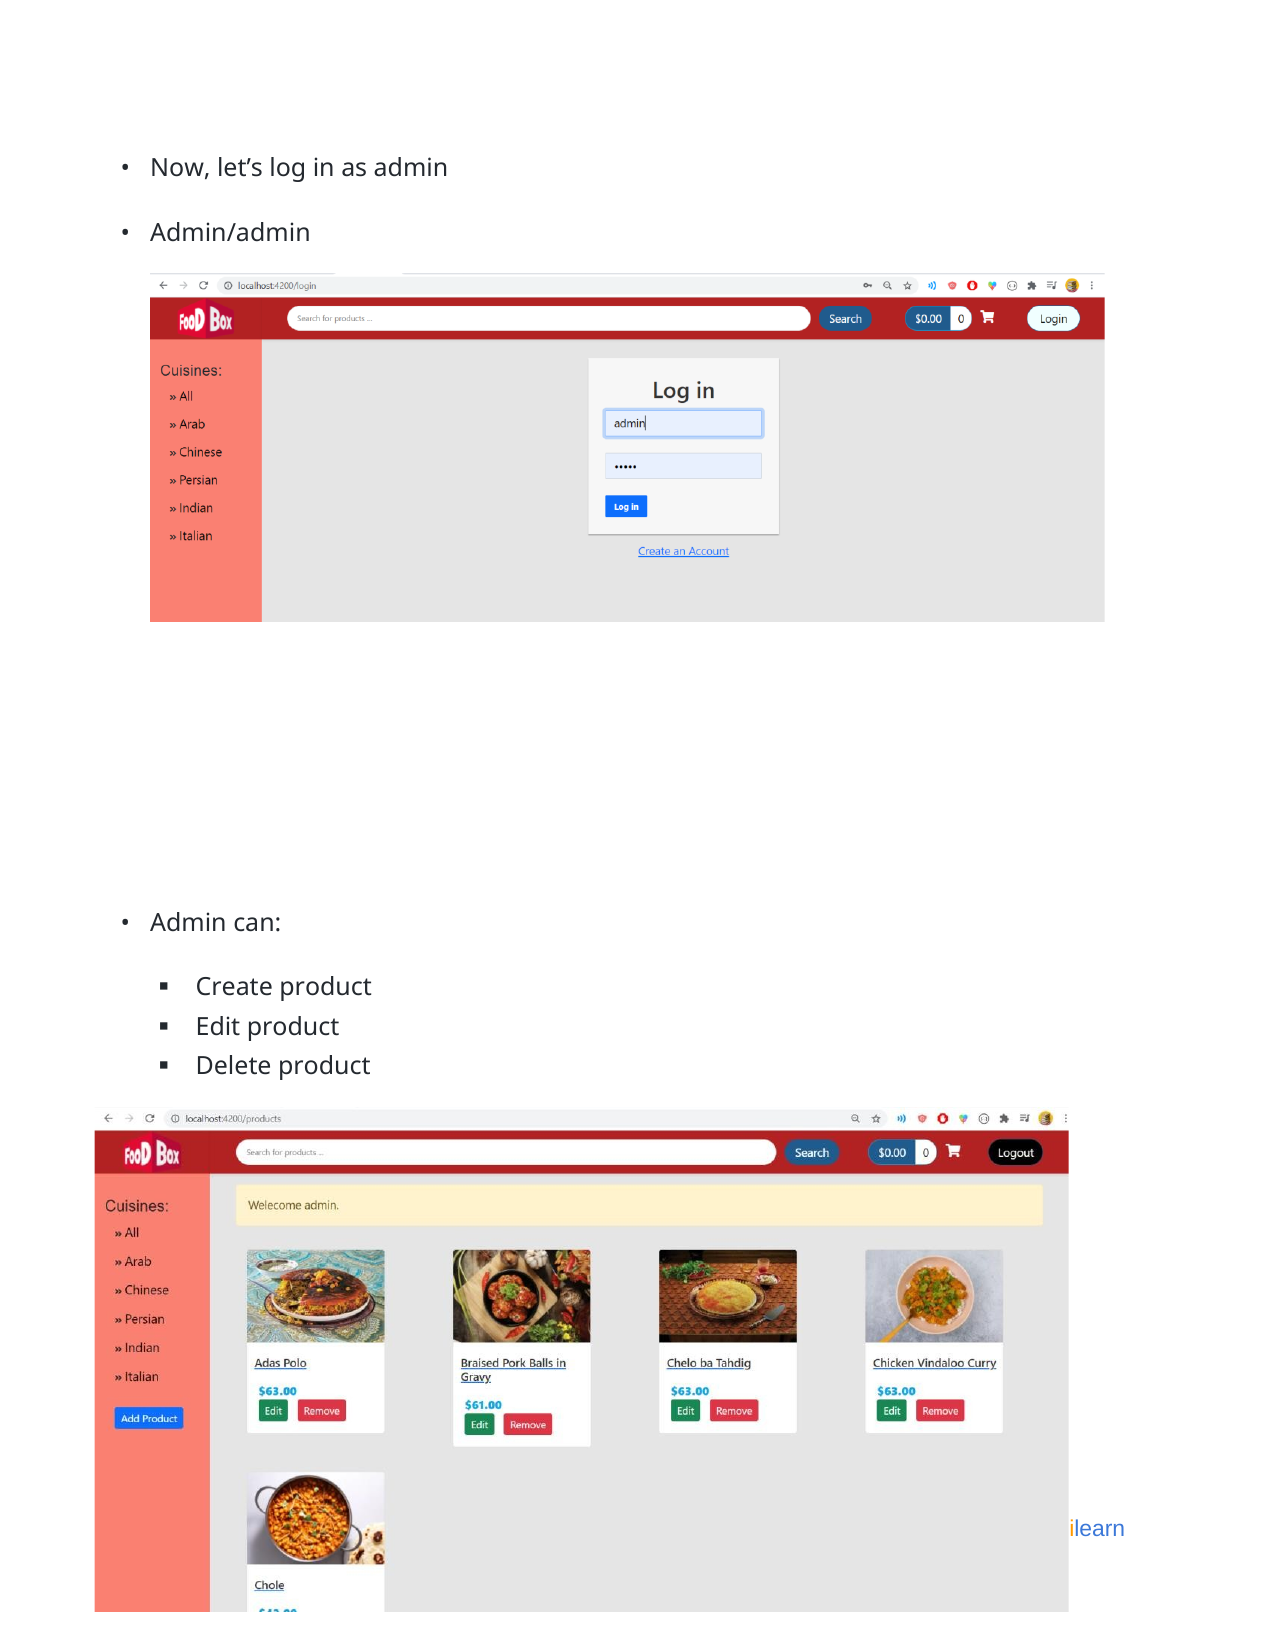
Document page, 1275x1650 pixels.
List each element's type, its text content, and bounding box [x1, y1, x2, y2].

list Edit product [158, 1008, 1125, 1042]
picture [150, 273, 1105, 622]
text • Admin can: [120, 905, 1125, 939]
list Create product [158, 969, 1125, 1003]
list Delete product [158, 1047, 1125, 1081]
text • Now, let’s log in as admin [120, 150, 1125, 184]
text • Admin/admin [120, 214, 1125, 248]
picture [94, 1107, 1069, 1612]
